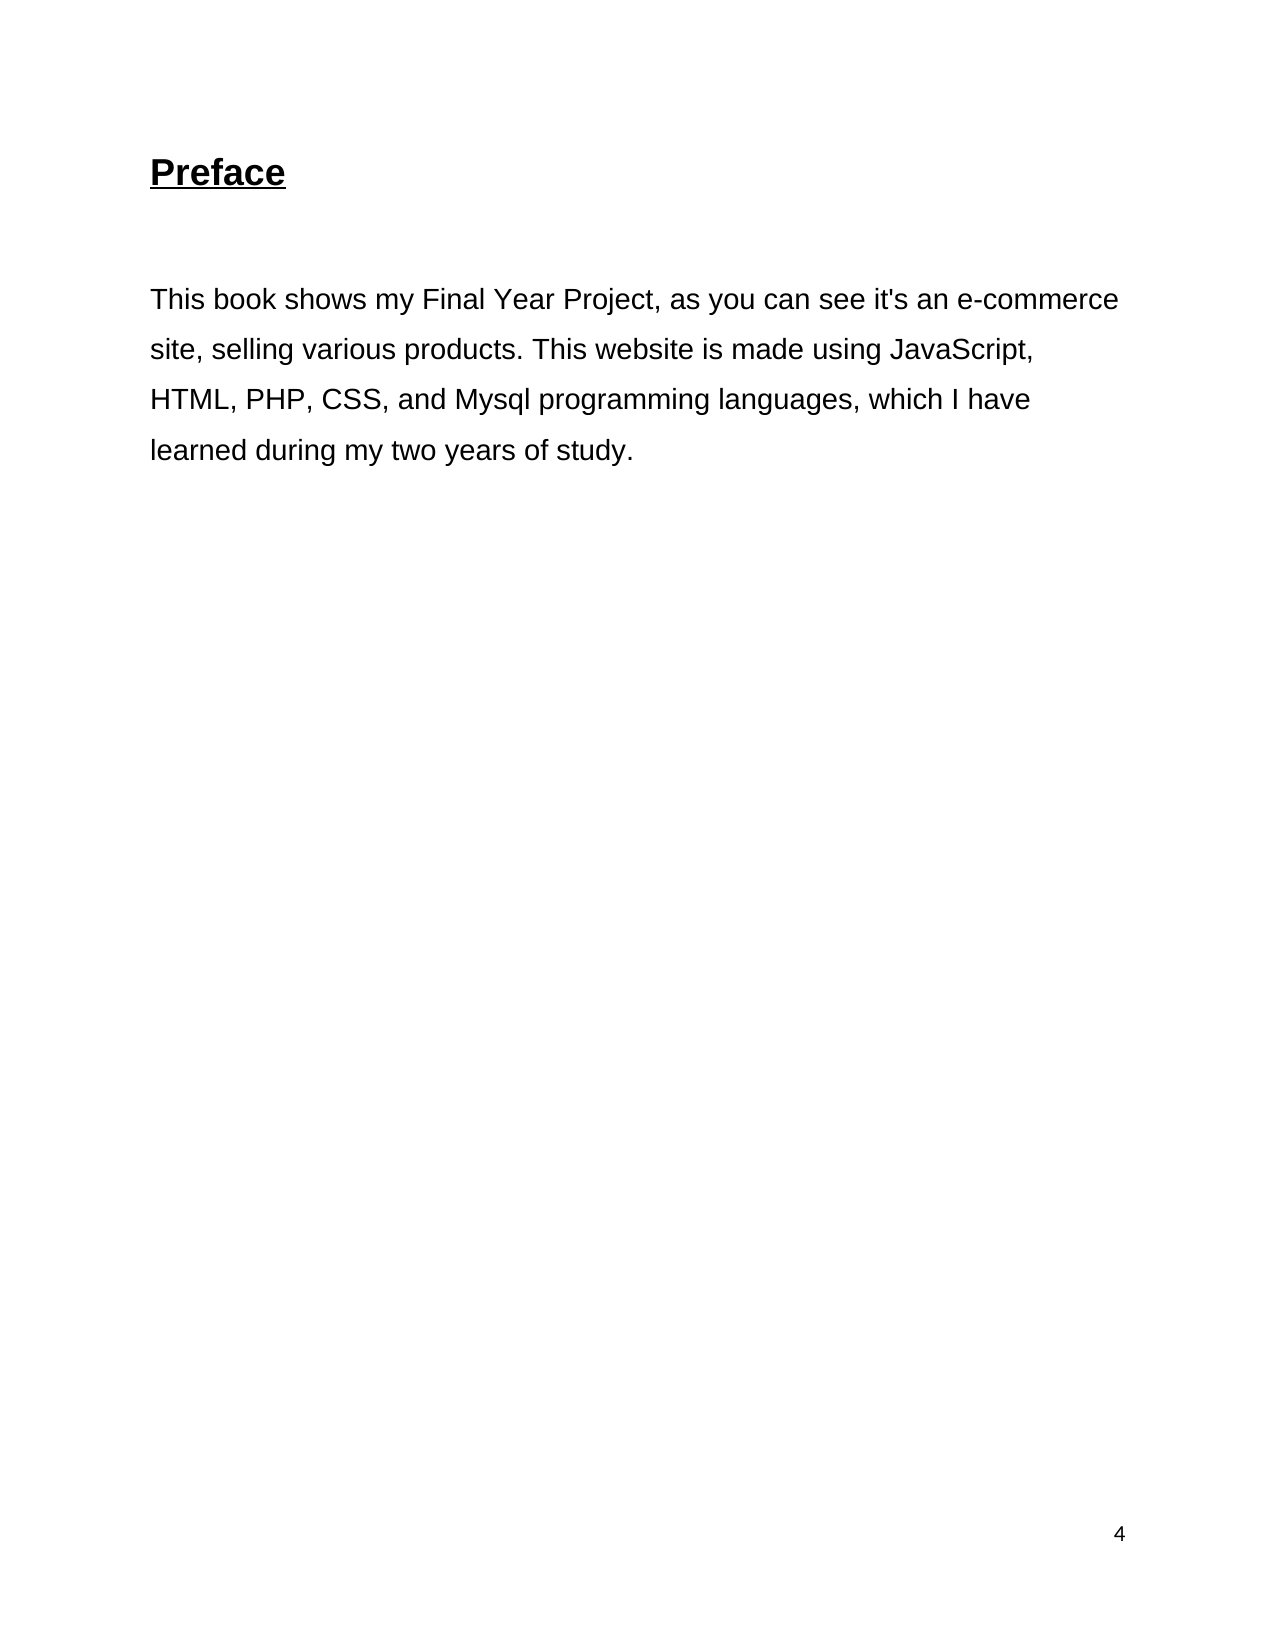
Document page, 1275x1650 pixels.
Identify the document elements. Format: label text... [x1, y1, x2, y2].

subtitle Preface [150, 150, 1125, 193]
text This book shows my Final Year Project, as you can see it's an e-commerce site, selling various products. This website is made using JavaScript, HTML, PHP, CSS, and Mysql programming languages, which I have learned during my two years of study. [150, 282, 1125, 466]
